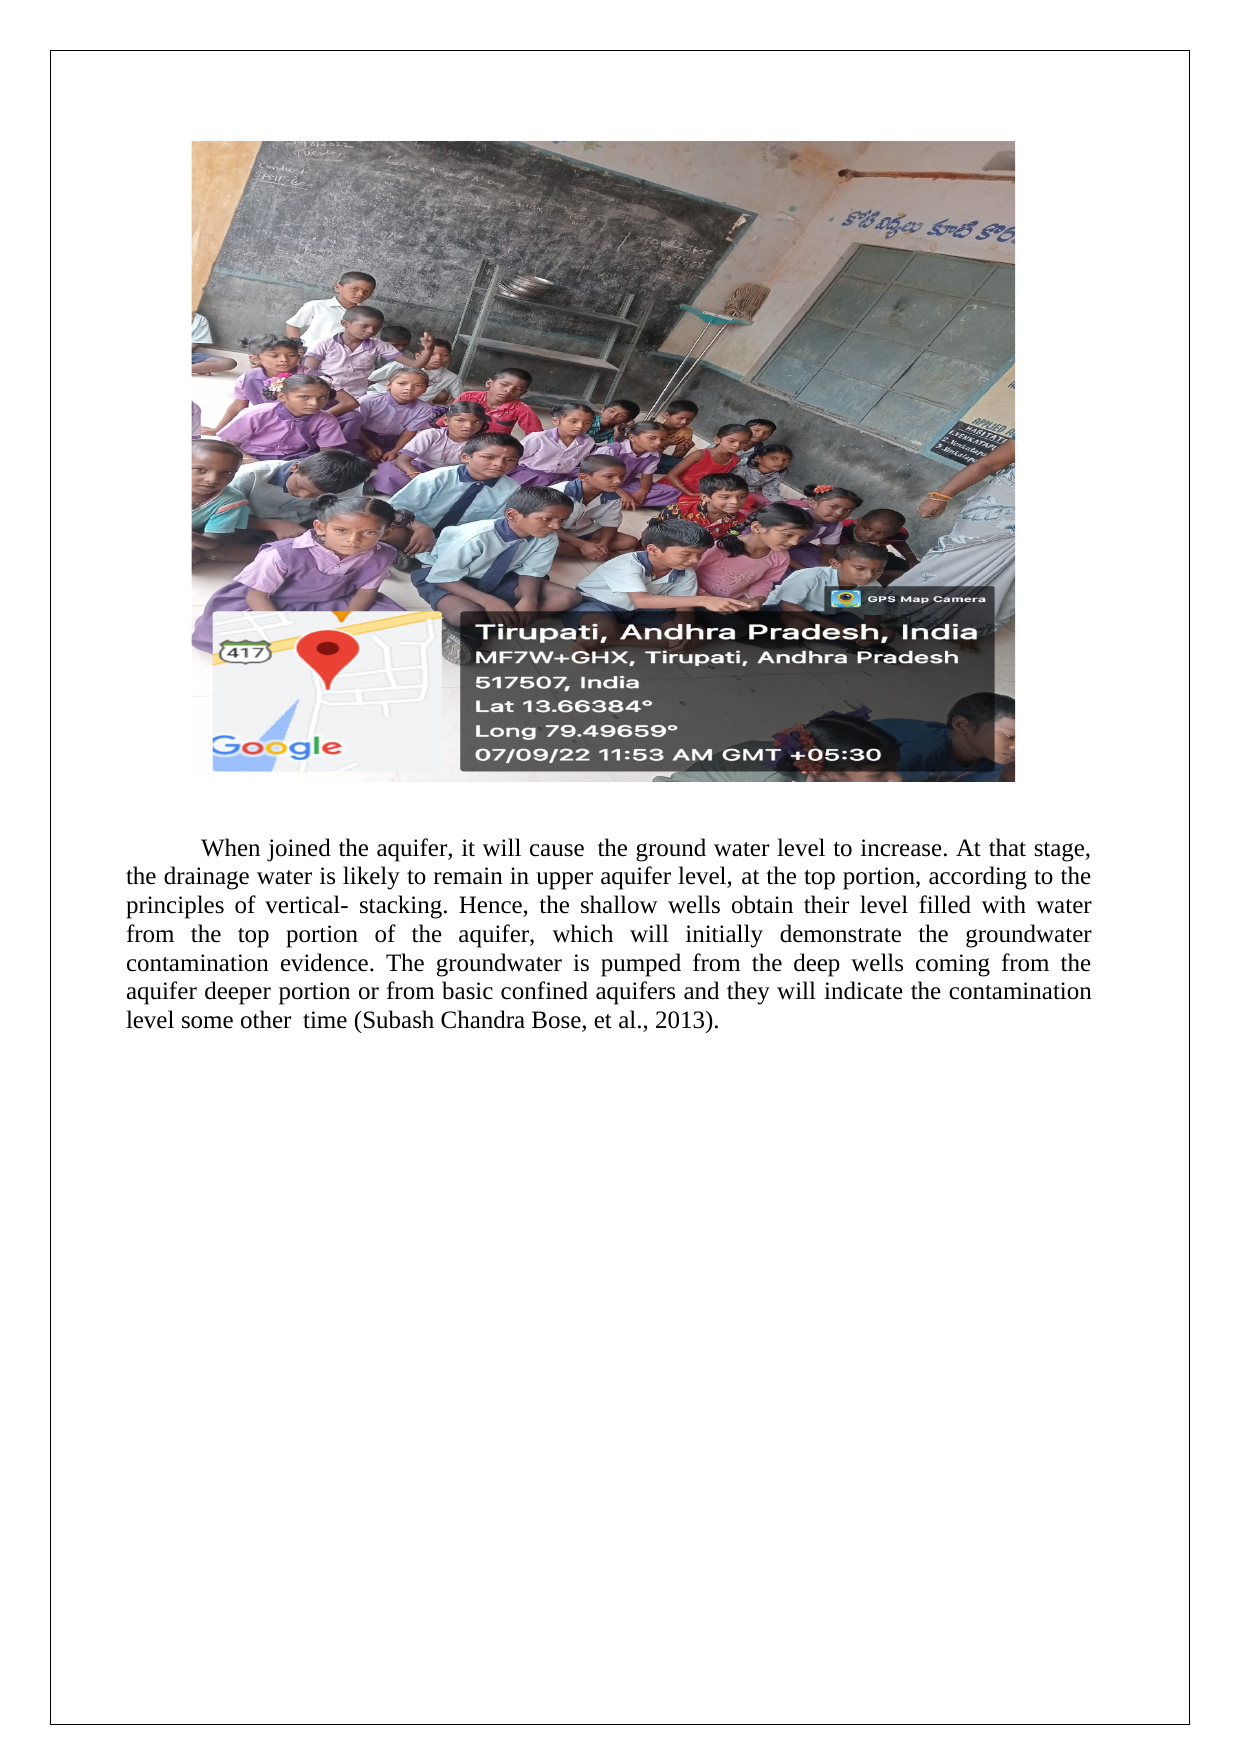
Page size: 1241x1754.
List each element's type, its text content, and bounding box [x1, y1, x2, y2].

text When joined the aquifer, it will cause the ground water level to increase. At that stage, the drainage water is likely to remain in upper aquifer level, at the top portion, according to the principles of vertical- stacking. Hence, the shallow wells obtain their level filled with water from the top portion of the aquifer, which will initially demonstrate the groundwater contamination evidence. The groundwater is pumped from the deep wells coming from the aquifer deeper portion or from basic confined aquifers and they will indicate the contamination level some other time (Subash Chandra Bose, et al., 2013). [126, 833, 1092, 1034]
picture [191, 141, 1016, 782]
